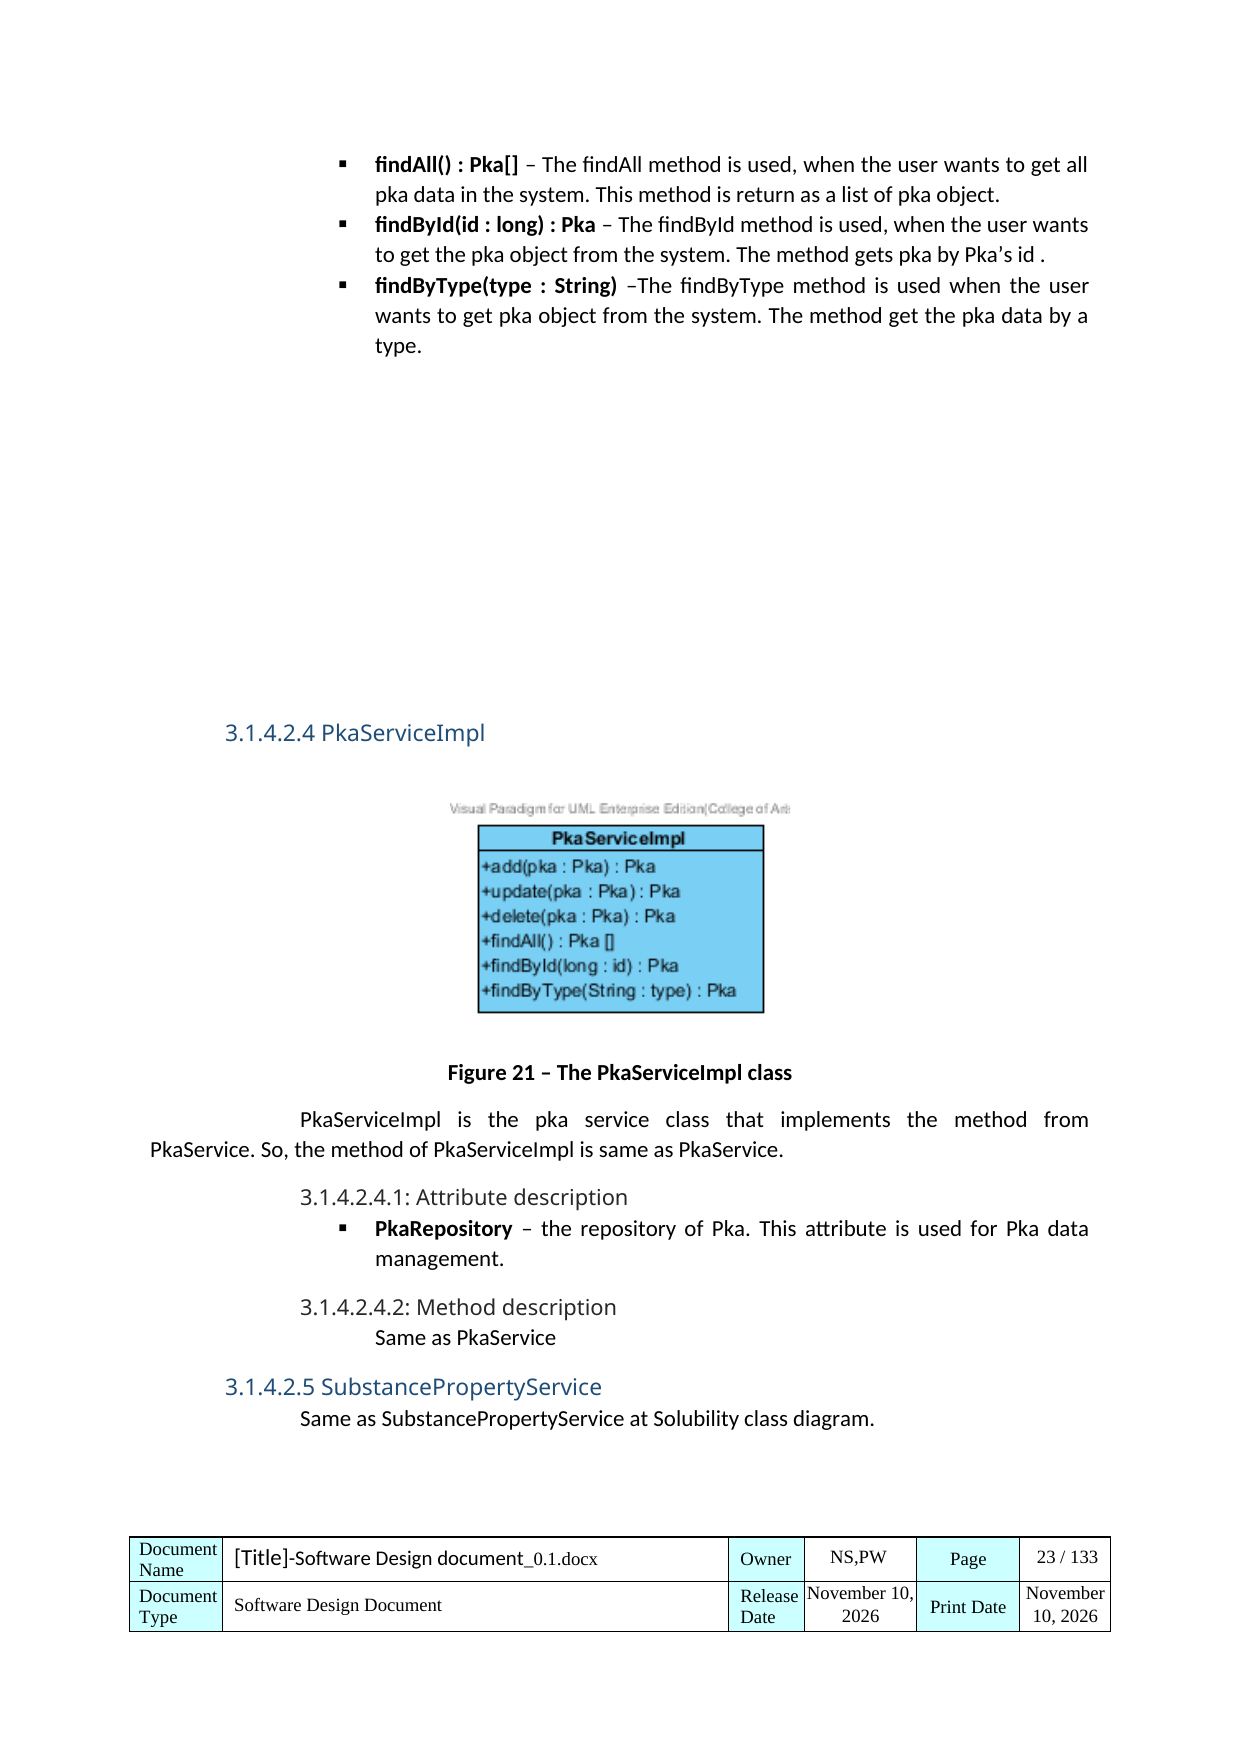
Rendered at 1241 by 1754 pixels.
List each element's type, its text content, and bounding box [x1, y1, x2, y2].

list PkaRepository – the repository of Pka. This attribute is used for Pka data management. [337, 1214, 1090, 1273]
subtitle 3.1.4.2.4 PkaServiceImpl [150, 717, 1090, 748]
picture [450, 797, 791, 1040]
text Same as SubstancePropertyService at Solubility class diagram. [150, 1404, 1090, 1432]
list findAll() : Pka[] – The findAll method is used, when the user wants to get all pka data in the system. This method is return as a list of pka object. [337, 150, 1090, 208]
subtitle 3.1.4.2.4.1: Attribute description [225, 1182, 1090, 1212]
subtitle 3.1.4.2.5 SubstancePropertyService [150, 1370, 1090, 1402]
list findById(id : long) : Pka – The findById method is used, when the user wants to get the pka object from the system. The method gets pka by Pka’s id . [337, 210, 1090, 269]
text Figure 21 – The PkaServiceImpl class [150, 1058, 1090, 1086]
text Same as PkaService [150, 1323, 1090, 1352]
subtitle 3.1.4.2.4.2: Method description [225, 1291, 1090, 1321]
list findByType(type : String) –The findByType method is used when the user wants to get pka object from the system. The method get the pka data by a type. [337, 271, 1090, 359]
text PkaServiceImpl is the pka service class that implements the method from PkaService. So, the method of PkaServiceImpl is same as PkaService. [150, 1105, 1090, 1163]
